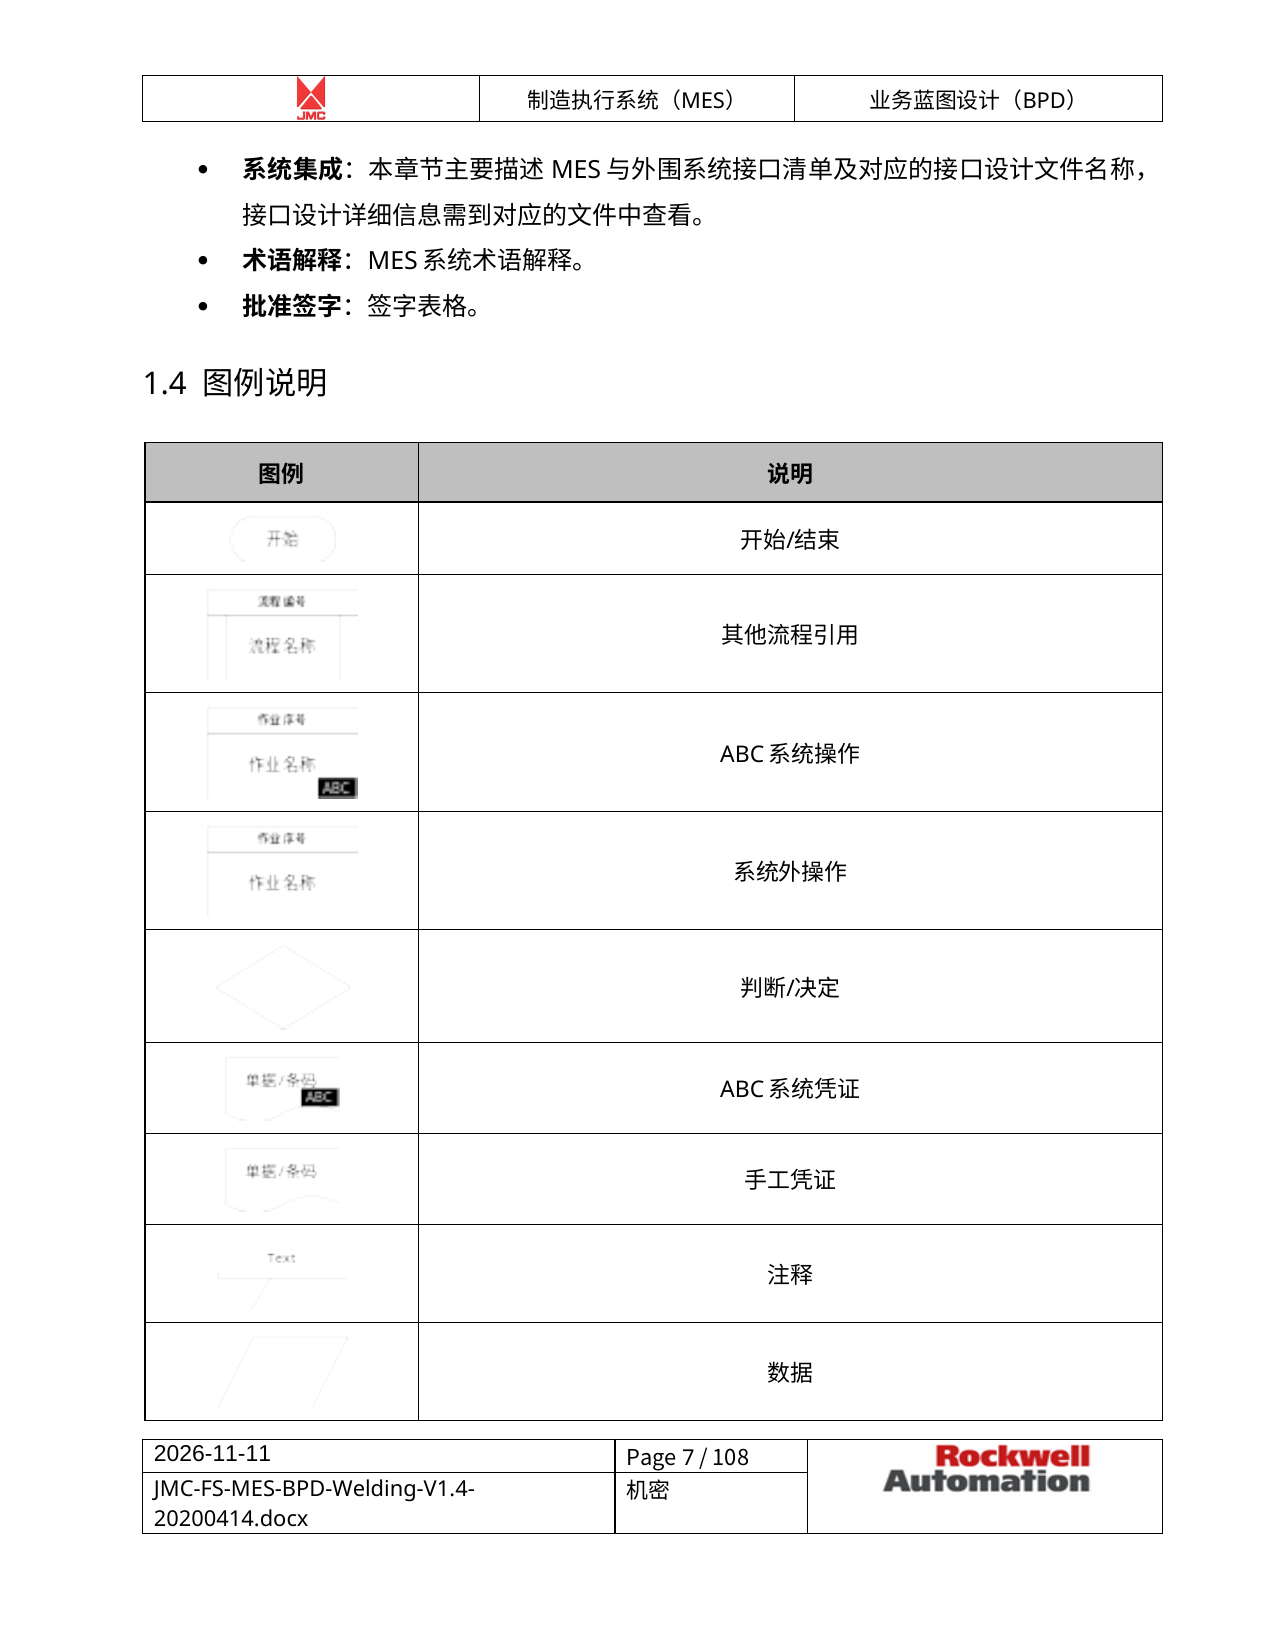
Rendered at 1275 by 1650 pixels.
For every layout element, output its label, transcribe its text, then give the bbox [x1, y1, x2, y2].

table_cell ABC系统凭证 [419, 1043, 1162, 1133]
picture [296, 76, 326, 121]
table_cell 开始/结束 [419, 503, 1162, 574]
table_cell [146, 693, 418, 811]
list 系统集成：本章节主要描述MES与外围系统接口清单及对应的接口设计文件名称，接口设计详细信息需到对应的文件中查看。 [199, 150, 1162, 232]
table_cell [146, 503, 418, 574]
list 术语解释：MES系统术语解释。 [199, 241, 1162, 277]
list 批准签字：签字表格。 [199, 286, 1162, 322]
table_cell [146, 1323, 418, 1419]
table_cell [146, 930, 418, 1042]
picture [868, 1440, 1101, 1497]
table_cell 其他流程引用 [419, 575, 1162, 692]
table_cell [146, 812, 418, 929]
table_cell 系统外操作 [419, 812, 1162, 929]
table_cell [146, 575, 418, 692]
table_cell 注释 [419, 1225, 1162, 1322]
table_cell [146, 1134, 418, 1224]
table_cell [250, 638, 263, 651]
table_header 说明 [419, 443, 1162, 501]
table_header 图例 [146, 443, 418, 501]
table_cell [146, 1043, 418, 1133]
subtitle 图例说明 [142, 358, 1162, 404]
table_cell 判断/决定 [419, 930, 1162, 1042]
table_cell 数据 [419, 1323, 1162, 1419]
table_cell 手工凭证 [419, 1134, 1162, 1224]
table_cell ABC系统操作 [419, 693, 1162, 811]
table_cell [146, 1225, 418, 1322]
